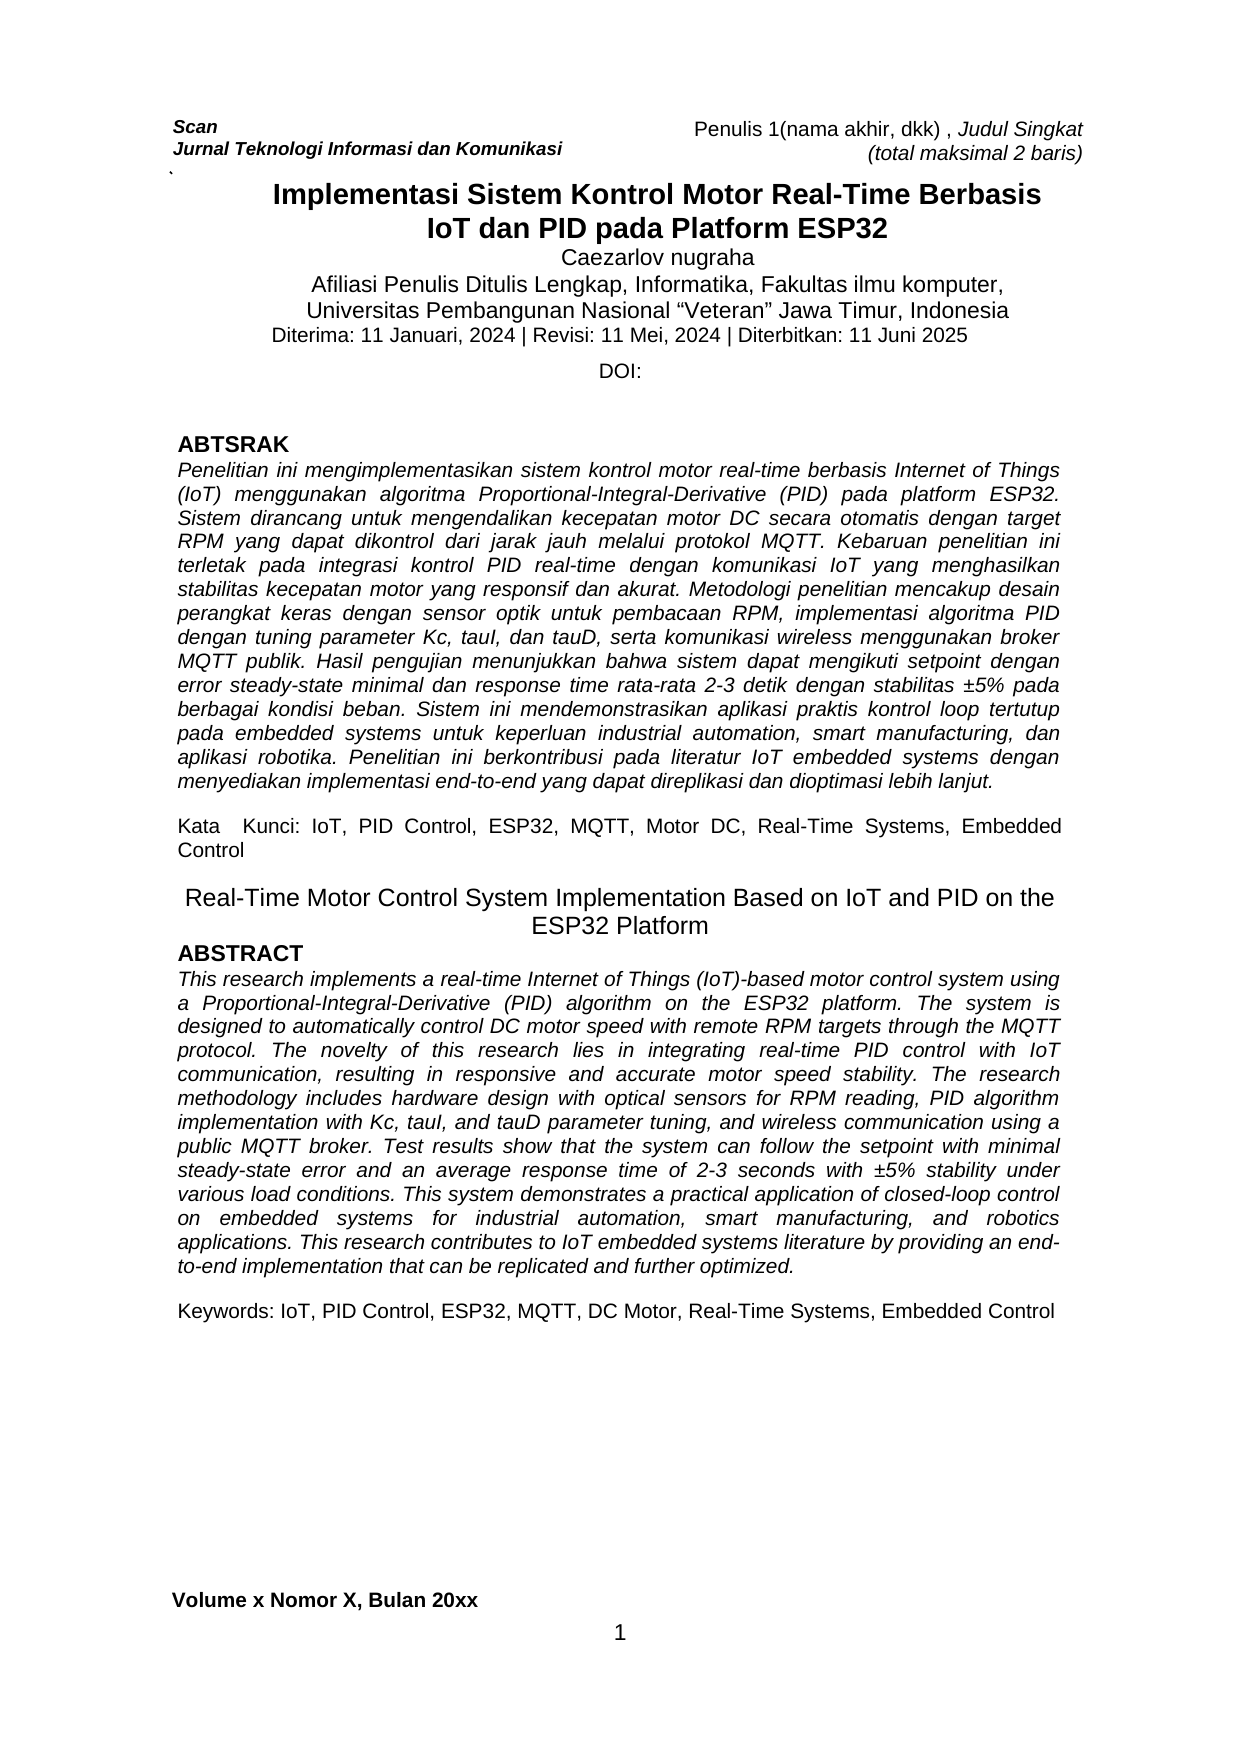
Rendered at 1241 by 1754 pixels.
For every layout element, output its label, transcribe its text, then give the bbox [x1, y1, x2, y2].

text This research implements a real-time Internet of Things (IoT)-based motor control system using a Proportional-Integral-Derivative (PID) algorithm on the ESP32 platform. The system is designed to automatically control DC motor speed with remote RPM targets through the MQTT protocol. The novelty of this research lies in integrating real-time PID control with IoT communication, resulting in responsive and accurate motor speed stability. The research methodology includes hardware design with optical sensors for RPM reading, PID algorithm implementation with Kc, tauI, and tauD parameter tuning, and wireless communication using a public MQTT broker. Test results show that the system can follow the setpoint with minimal steady-state error and an average response time of 2-3 seconds with ±5% stability under various load conditions. This system demonstrates a practical application of closed-loop control on embedded systems for industrial automation, smart manufacturing, and robotics applications. This research contributes to IoT embedded systems literature by providing an end-to-end implementation that can be replicated and further optimized. [177, 966, 1063, 1278]
text Kata Kunci: IoT, PID Control, ESP32, MQTT, Motor DC, Real-Time Systems, Embedded Control [177, 814, 1063, 862]
text Keywords: IoT, PID Control, ESP32, MQTT, DC Motor, Real-Time Systems, Embedded Control [177, 1299, 1063, 1323]
text ABSTRACT [177, 940, 1063, 966]
text Afiliasi Penulis Ditulis Lengkap, Informatika, Fakultas ilmu komputer, Universitas Pembangunan Nasional “Veteran” Jawa Timur, Indonesia [252, 271, 1063, 323]
text Implementasi Sistem Kontrol Motor Real-Time Berbasis IoT dan PID pada Platform ESP32 [252, 177, 1063, 244]
text ABTSRAK [177, 431, 1063, 457]
text Caezarlov nugraha [252, 244, 1063, 271]
text Real-Time Motor Control System Implementation Based on IoT and PID on the ESP32 Platform [177, 882, 1063, 940]
text Penelitian ini mengimplementasikan sistem kontrol motor real-time berbasis Internet of Things (IoT) menggunakan algoritma Proportional-Integral-Derivative (PID) pada platform ESP32. Sistem dirancang untuk mengendalikan kecepatan motor DC secara otomatis dengan target RPM yang dapat dikontrol dari jarak jauh melalui protokol MQTT. Kebaruan penelitian ini terletak pada integrasi kontrol PID real-time dengan komunikasi IoT yang menghasilkan stabilitas kecepatan motor yang responsif dan akurat. Metodologi penelitian mencakup desain perangkat keras dengan sensor optik untuk pembacaan RPM, implementasi algoritma PID dengan tuning parameter Kc, tauI, dan tauD, serta komunikasi wireless menggunakan broker MQTT publik. Hasil pengujian menunjukkan bahwa sistem dapat mengikuti setpoint dengan error steady-state minimal dan response time rata-rata 2-3 detik dengan stabilitas ±5% pada berbagai kondisi beban. Sistem ini mendemonstrasikan aplikasi praktis kontrol loop tertutup pada embedded systems untuk keperluan industrial automation, smart manufacturing, dan aplikasi robotika. Penelitian ini berkontribusi pada literatur IoT embedded systems dengan menyediakan implementasi end-to-end yang dapat direplikasi dan dioptimasi lebih lanjut. [177, 457, 1063, 793]
text Diterima: 11 Januari, 2024 | Revisi: 11 Mei, 2024 | Diterbitkan: 11 Juni 2025 [177, 323, 1063, 347]
text DOI: [177, 359, 1063, 383]
